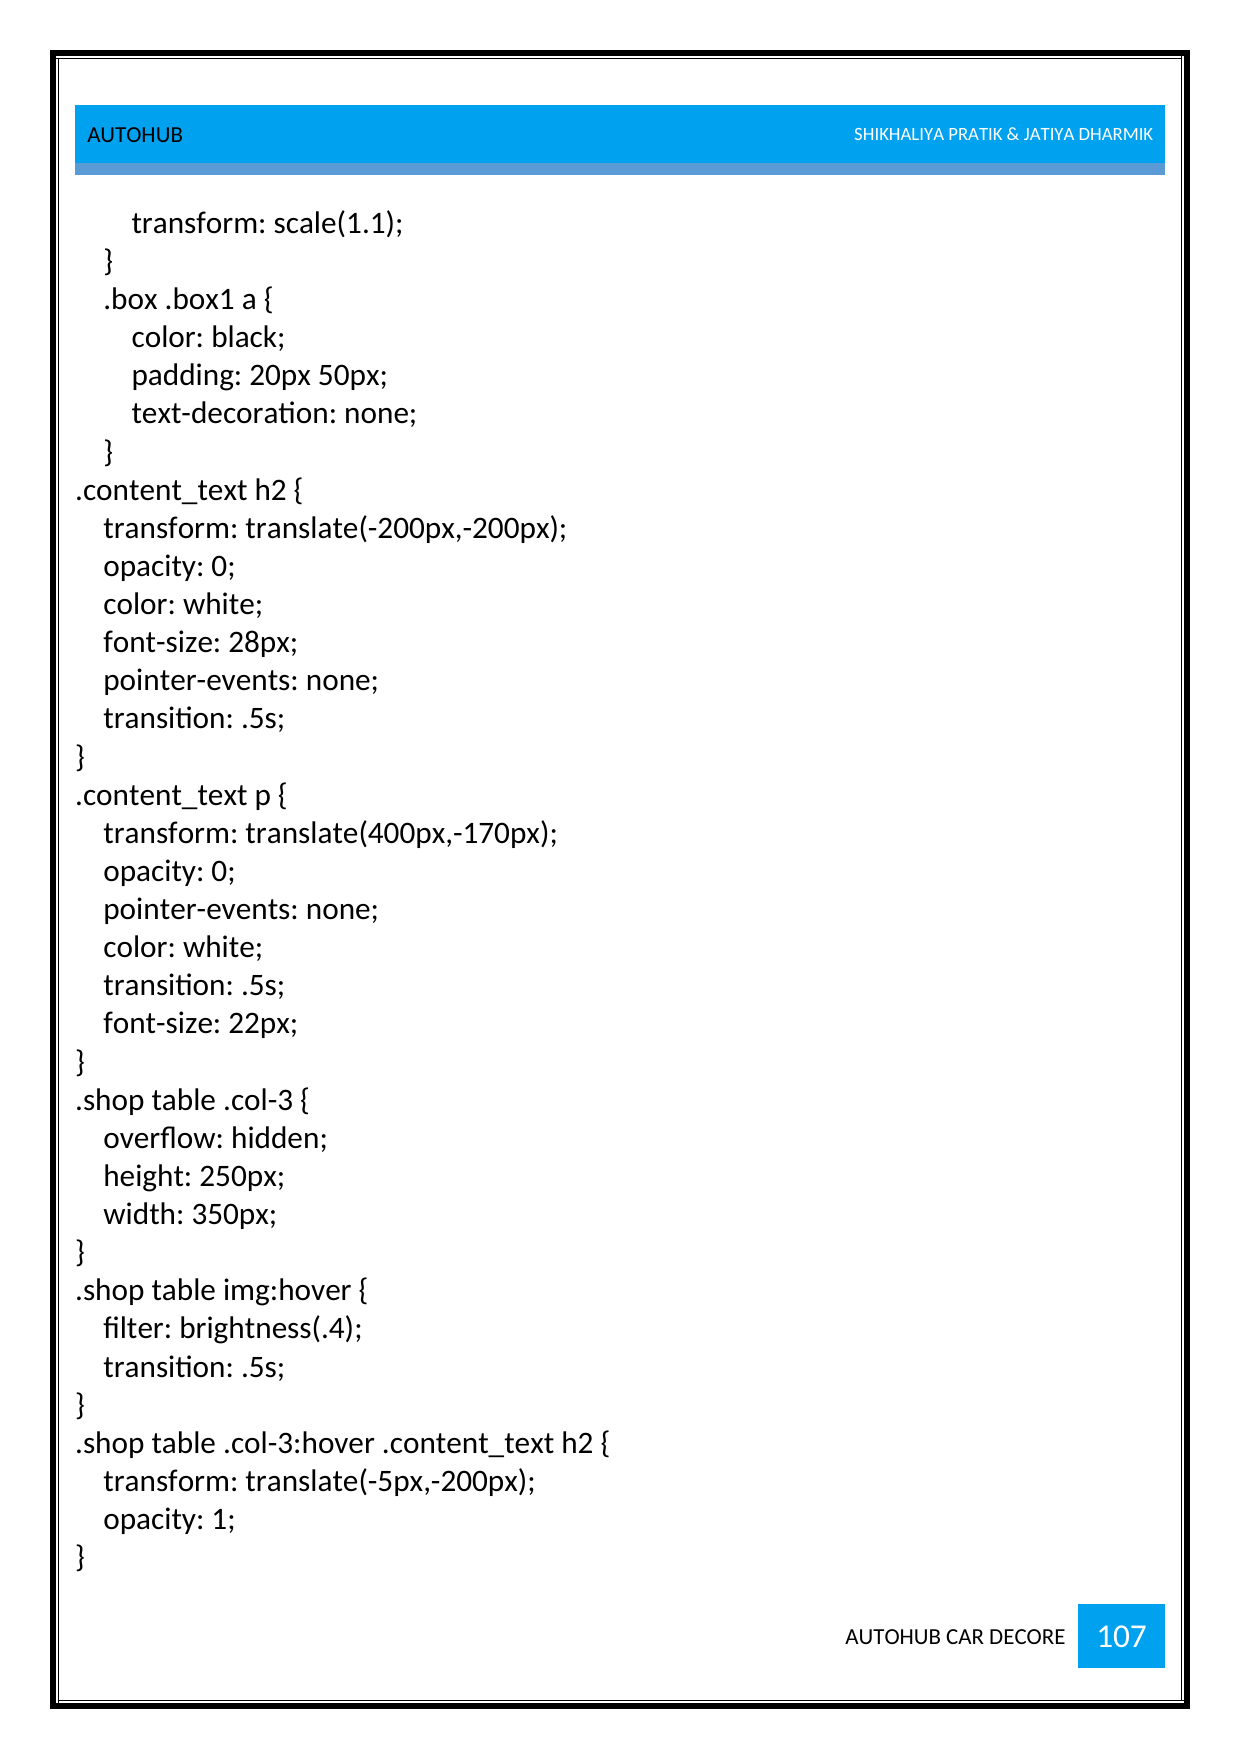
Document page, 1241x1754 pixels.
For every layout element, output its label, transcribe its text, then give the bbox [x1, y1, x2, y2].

text opacity: 1; [75, 1499, 1165, 1537]
text opacity: 0; [75, 546, 1165, 584]
text color: white; [75, 927, 1165, 966]
text color: white; [75, 584, 1165, 622]
text .content_text h2 { [75, 470, 1165, 508]
text opacity: 0; [75, 851, 1165, 889]
text padding: 20px 50px; [75, 356, 1165, 394]
text .shop table .col-3 { [75, 1080, 1165, 1118]
text pointer-events: none; [75, 661, 1165, 699]
text font-size: 22px; [75, 1004, 1165, 1042]
text transition: .5s; [75, 699, 1165, 737]
text } [75, 241, 1165, 279]
text width: 350px; [75, 1194, 1165, 1232]
text } [75, 737, 1165, 775]
text } [75, 1232, 1165, 1271]
text pointer-events: none; [75, 889, 1165, 927]
text } [75, 1537, 1165, 1576]
text transform: translate(400px,-170px); [75, 813, 1165, 851]
text transform: scale(1.1); [75, 203, 1165, 241]
text transition: .5s; [75, 1347, 1165, 1385]
text } [75, 432, 1165, 470]
text color: black; [75, 317, 1165, 356]
text } [75, 1385, 1165, 1423]
text .shop table .col-3:hover .content_text h2 { [75, 1423, 1165, 1461]
text height: 250px; [75, 1156, 1165, 1194]
text .shop table img:hover { [75, 1271, 1165, 1309]
text .box .box1 a { [75, 279, 1165, 317]
text filter: brightness(.4); [75, 1309, 1165, 1347]
text .content_text p { [75, 775, 1165, 813]
text transition: .5s; [75, 966, 1165, 1004]
text font-size: 28px; [75, 622, 1165, 661]
text text-decoration: none; [75, 394, 1165, 432]
text overflow: hidden; [75, 1118, 1165, 1156]
text transform: translate(-200px,-200px); [75, 508, 1165, 546]
text transform: translate(-5px,-200px); [75, 1461, 1165, 1499]
text } [75, 1042, 1165, 1080]
